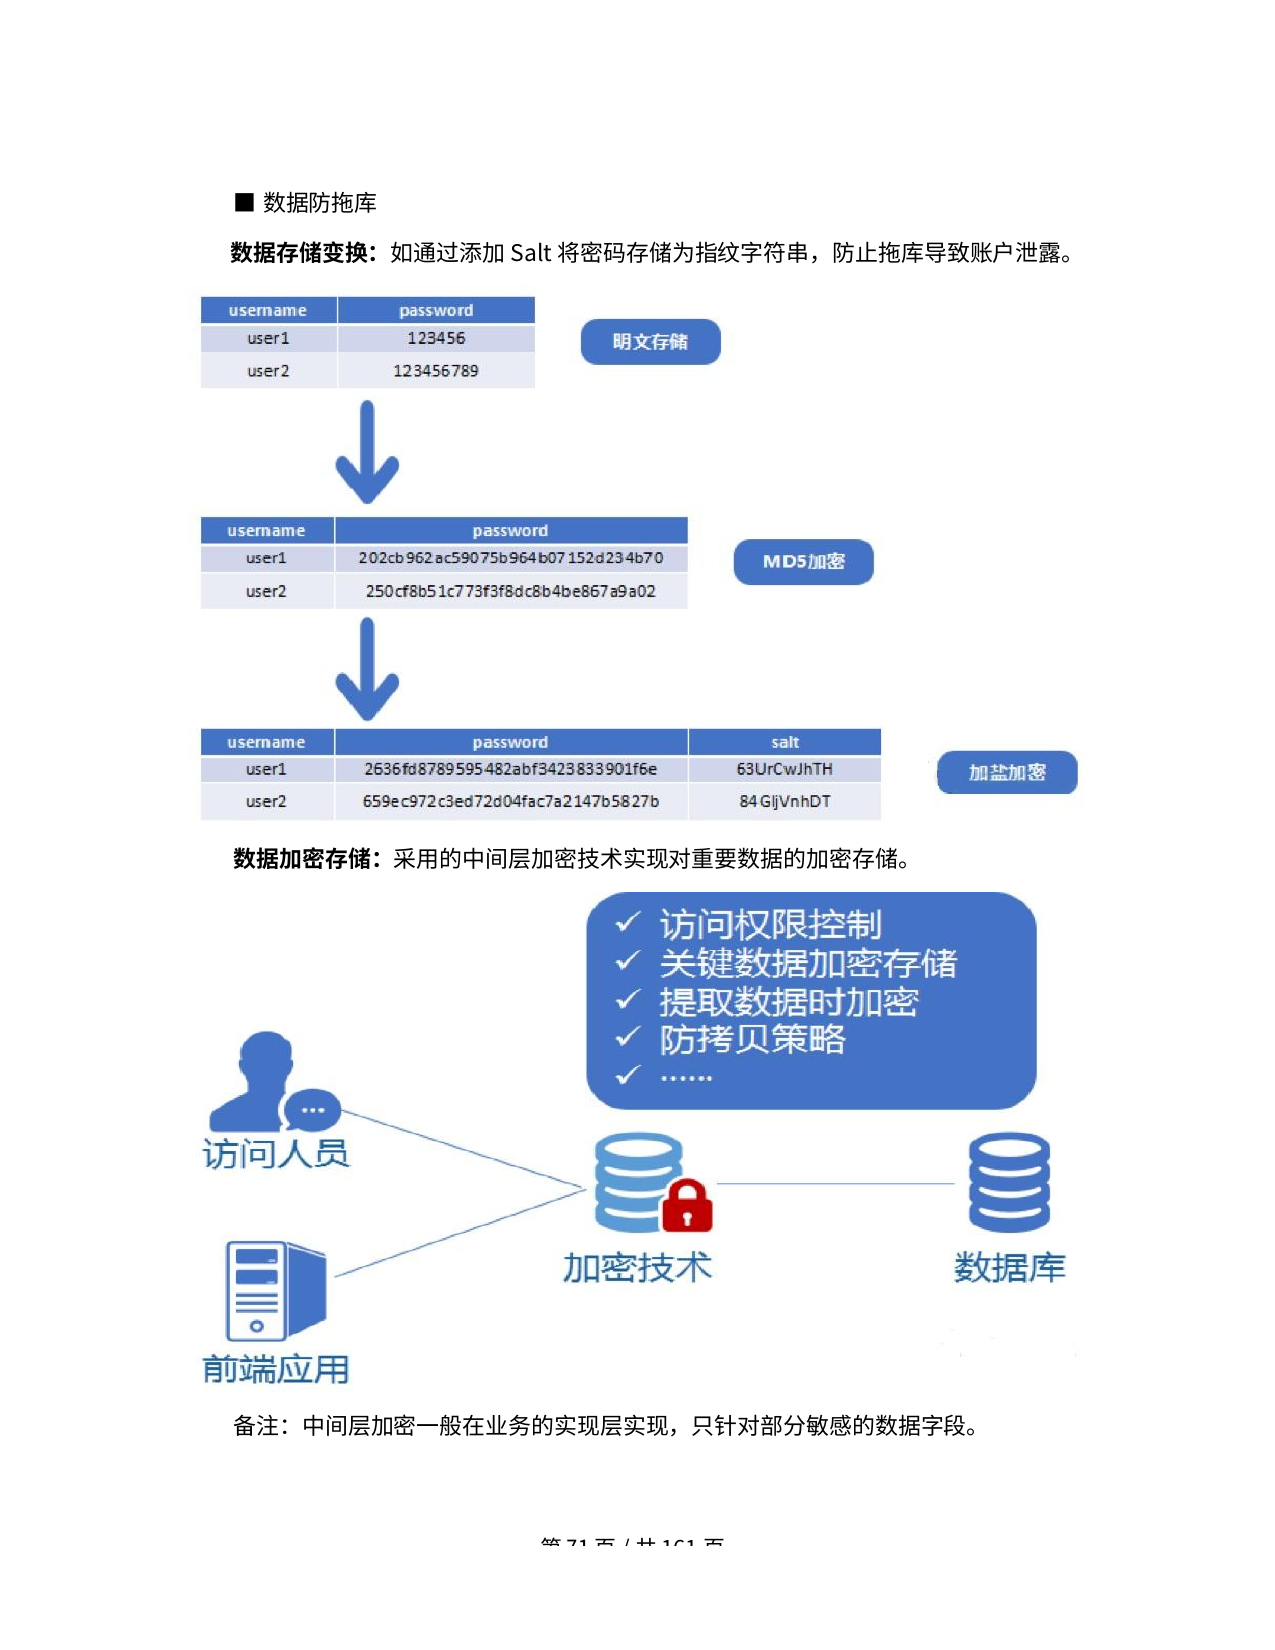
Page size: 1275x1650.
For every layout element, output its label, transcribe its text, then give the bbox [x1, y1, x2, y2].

text 数据存储变换：如通过添加 Salt 将密码存储为指纹字符串，防止拖库导致账户泄露。 [230, 234, 1110, 268]
picture [187, 892, 1084, 1392]
list 数据防拖库 [233, 184, 1110, 218]
picture [188, 285, 1085, 829]
